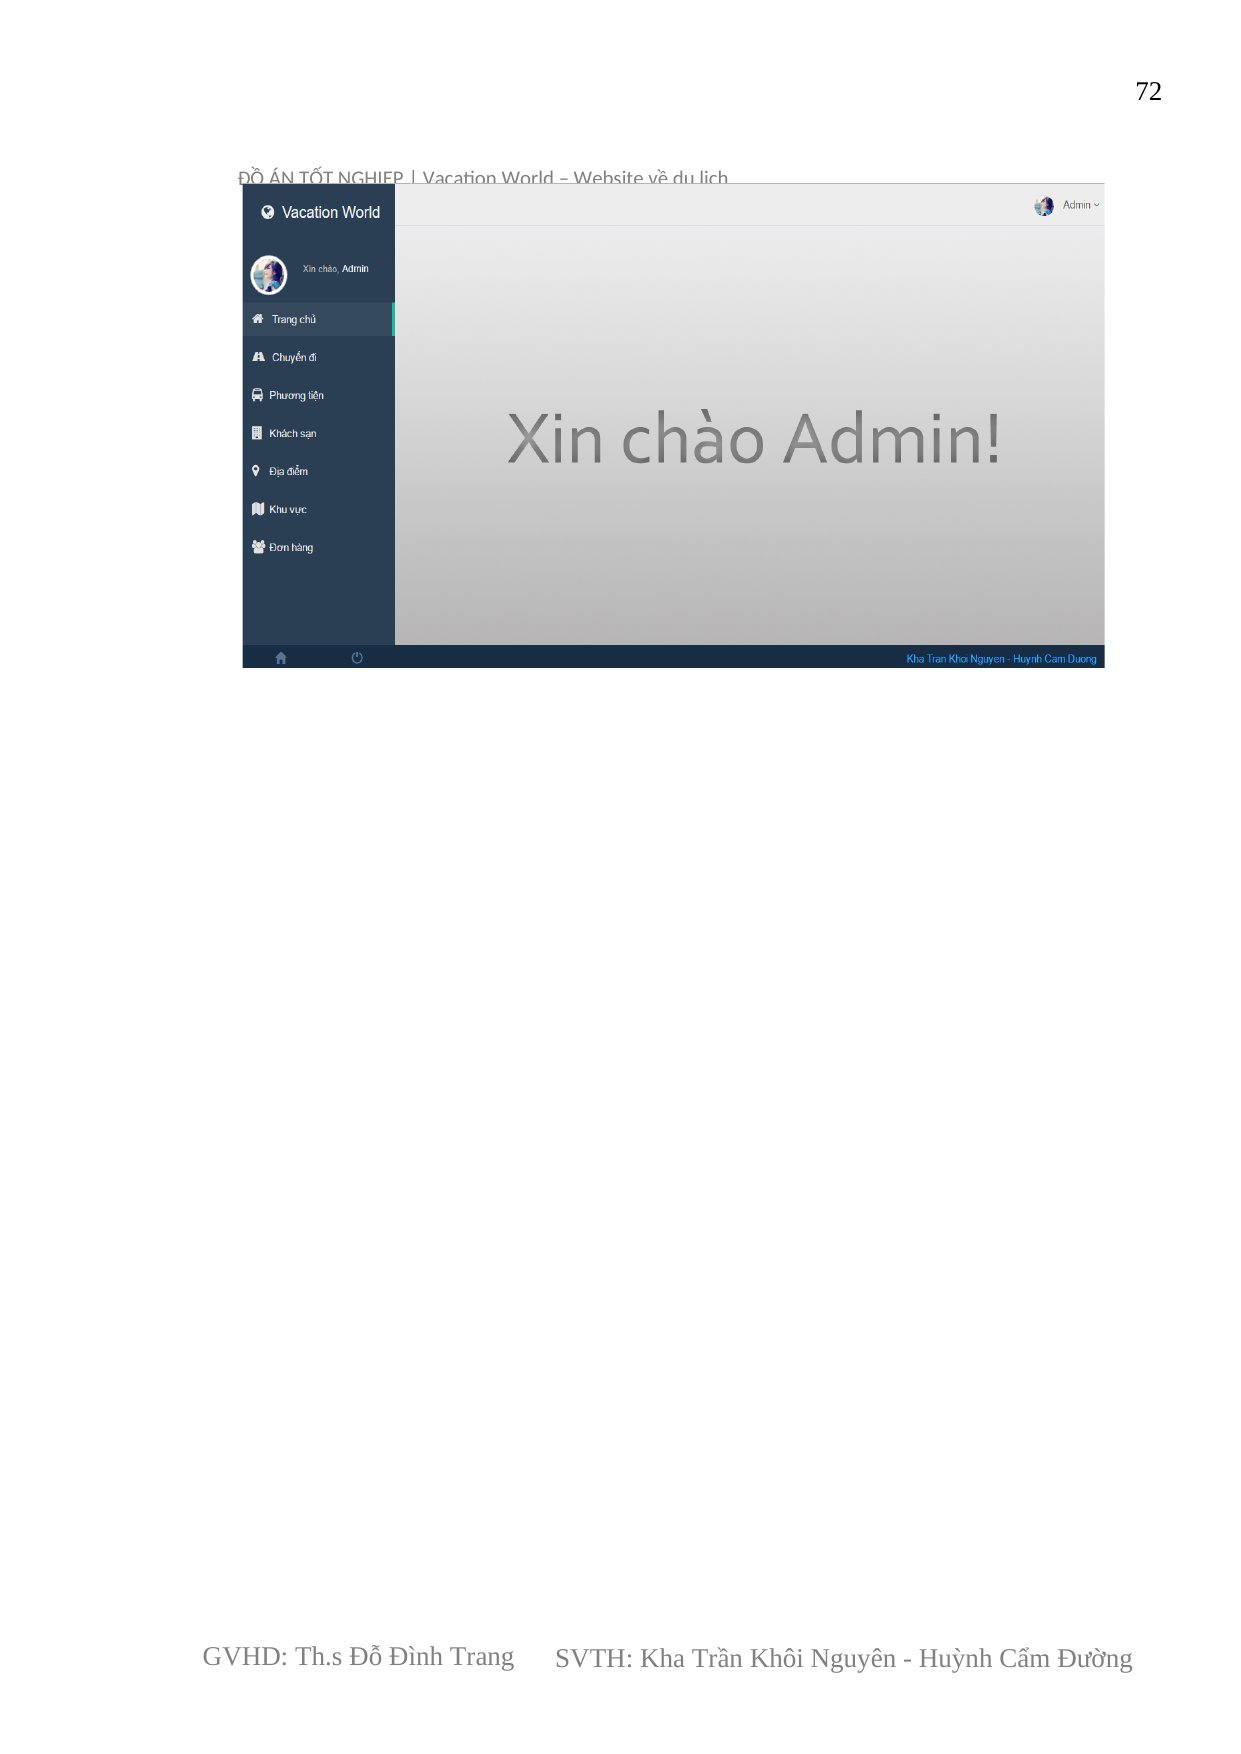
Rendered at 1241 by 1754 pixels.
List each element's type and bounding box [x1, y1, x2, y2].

picture [242, 183, 1105, 668]
